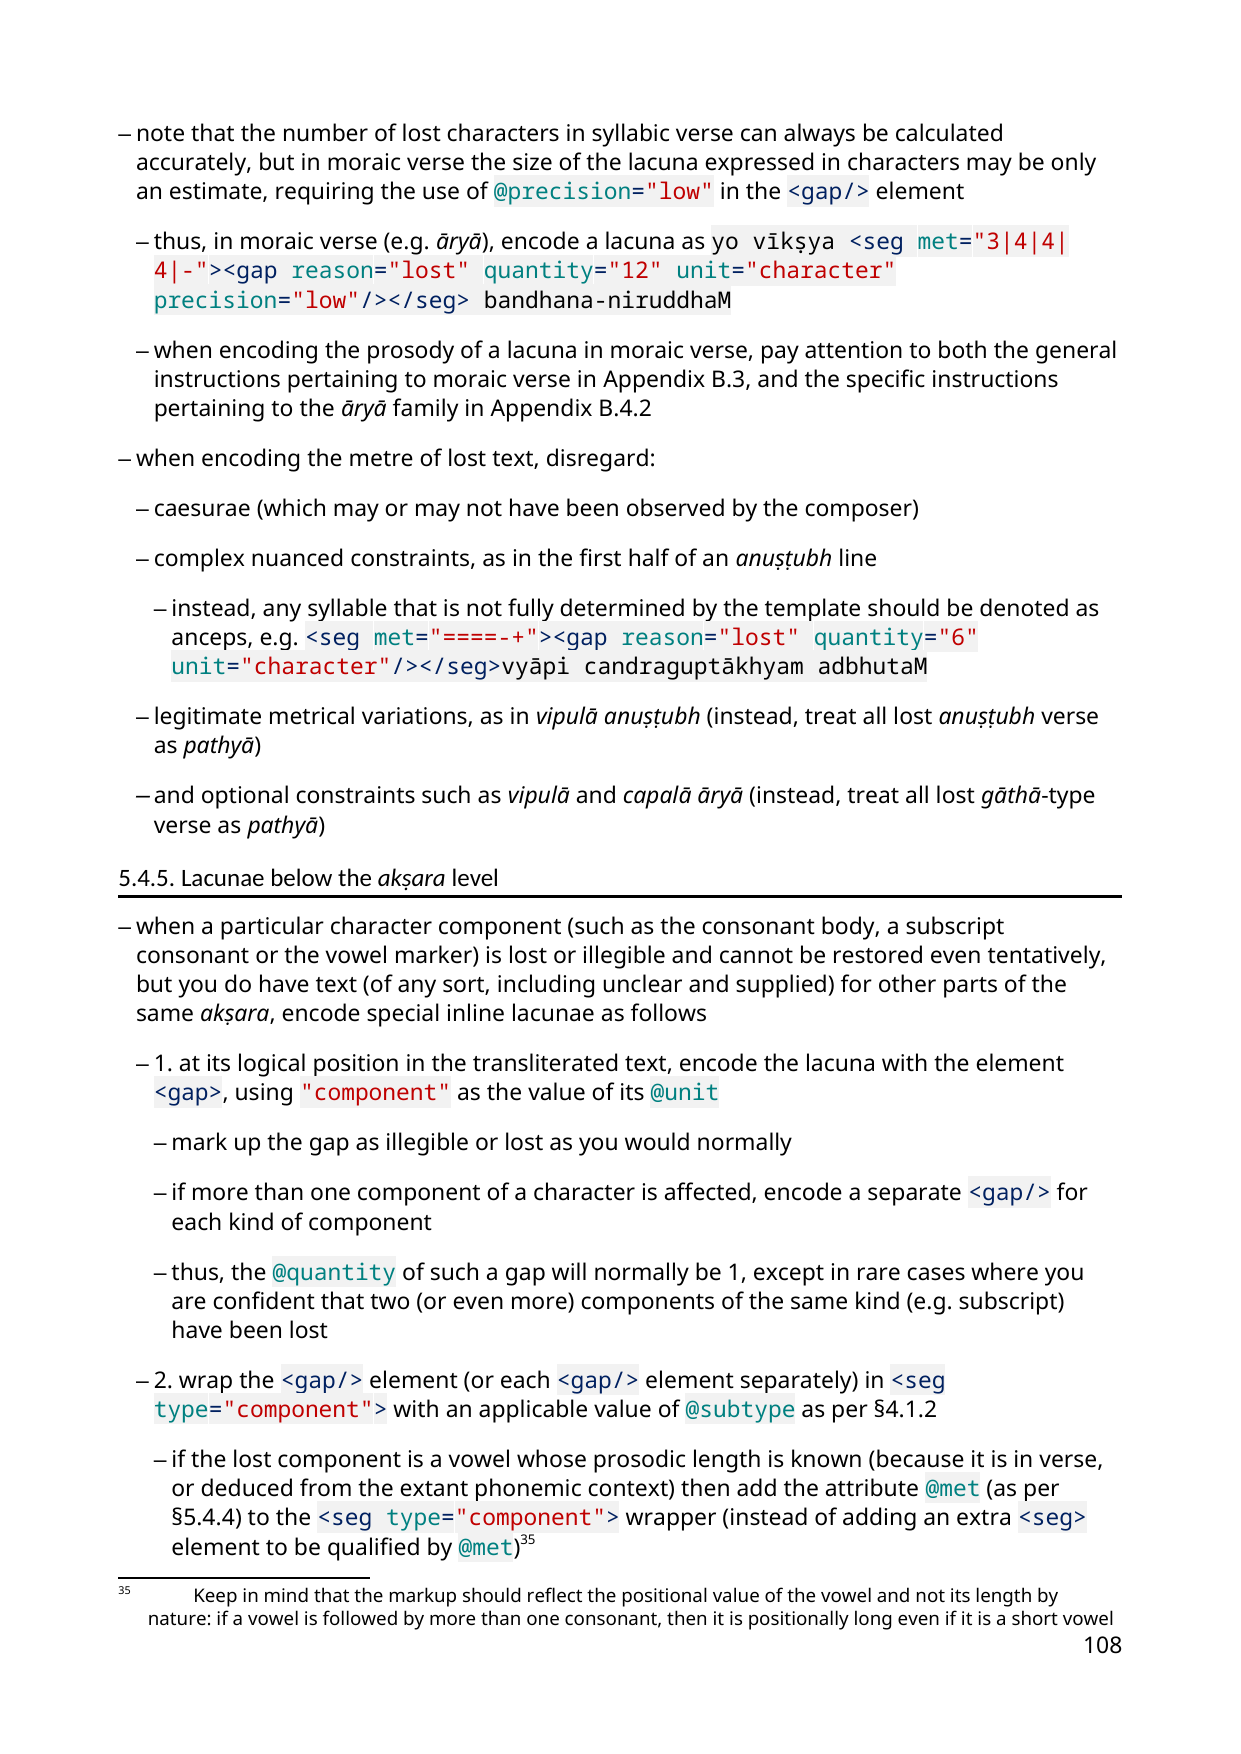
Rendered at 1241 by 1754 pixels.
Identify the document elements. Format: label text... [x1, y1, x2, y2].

list 2. wrap the <gap/> element (or each <gap/> element separately) in <seg type="component"> with an applicable value of @subtype as per §4.1.2 [136, 1365, 281, 1423]
subtitle Lacunae below the akṣara level [118, 860, 1122, 895]
list thus, the @quantity of such a gap will normally be 1, except in rare cases where you are confident that two (or even more) components of the same kind (e.g. subscript) have been lost [153, 1257, 1122, 1344]
list if more than one component of a character is affected, encode a separate <gap/> for each kind of component [153, 1177, 1122, 1236]
list thus, in moraic verse (e.g. āryā), encode a lacuna as yo vīkṣya <seg met="3|4|4|4|-"><gap reason="lost" quantity="12" unit="character" precision="low"/></seg> bandhana-niruddhaM [136, 226, 711, 314]
list mark up the gap as illegible or lost as you would normally [153, 1127, 1122, 1157]
list if the lost component is a vowel whose prosodic length is known (because it is in verse, or deduced from the extant phonemic context) then add the attribute @met (as per §5.4.4) to the <seg type="component"> wrapper (instead of adding an extra <seg> element to be qualified by @met) [153, 1444, 1122, 1561]
list thus, in moraic verse (e.g. āryā), encode a lacuna as yo vīkṣya <seg met="3|4|4|4|-"><gap reason="lost" quantity="12" unit="character" precision="low"/></seg> bandhana-niruddhaM [731, 226, 1122, 314]
list and optional constraints such as vipulā and capalā āryā (instead, treat all lost gāthā-type verse as pathyā) [136, 781, 1122, 839]
list complex nuanced constraints, as in the first half of an anuṣṭubh line [136, 543, 1122, 572]
list 2. wrap the <gap/> element (or each <gap/> element separately) in <seg type="component"> with an applicable value of @subtype as per §4.1.2 [363, 1365, 1122, 1423]
list legitimate metrical variations, as in vipulā anuṣṭubh (instead, treat all lost anuṣṭubh verse as pathyā) [136, 701, 1122, 760]
list instead, any syllable that is not fully determined by the template should be denoted as anceps, e.g. <seg met="====-+"><gap reason="lost" quantity="6" unit="character"/></seg>vyāpi candraguptākhyam adbhutaM [153, 593, 1122, 681]
list note that the number of lost characters in syllabic verse can always be calculated accurately, but in moraic verse the size of the lacuna expressed in characters may be only an estimate, requiring the use of @precision="low" in the <gap/> element [118, 118, 1122, 206]
list when a particular character component (such as the consonant body, a subscript consonant or the vowel marker) is lost or illegible and cannot be restored even tentatively, but you do have text (of any sort, including unclear and supplied) for other parts of the same akṣara, encode special inline lacunae as follows [118, 911, 1122, 1027]
list 1. at its logical position in the transliterated text, encode the lacuna with the element <gap>, using "component" as the value of its @unit [136, 1048, 1122, 1107]
list when encoding the metre of lost text, disregard: [118, 443, 1122, 472]
list caesurae (which may or may not have been observed by the composer) [136, 493, 1122, 522]
list when encoding the prosody of a lacuna in moraic verse, pay attention to both the general instructions pertaining to moraic verse in Appendix B.3, and the specific instructions pertaining to the āryā family in Appendix B.4.2 [136, 335, 1122, 422]
